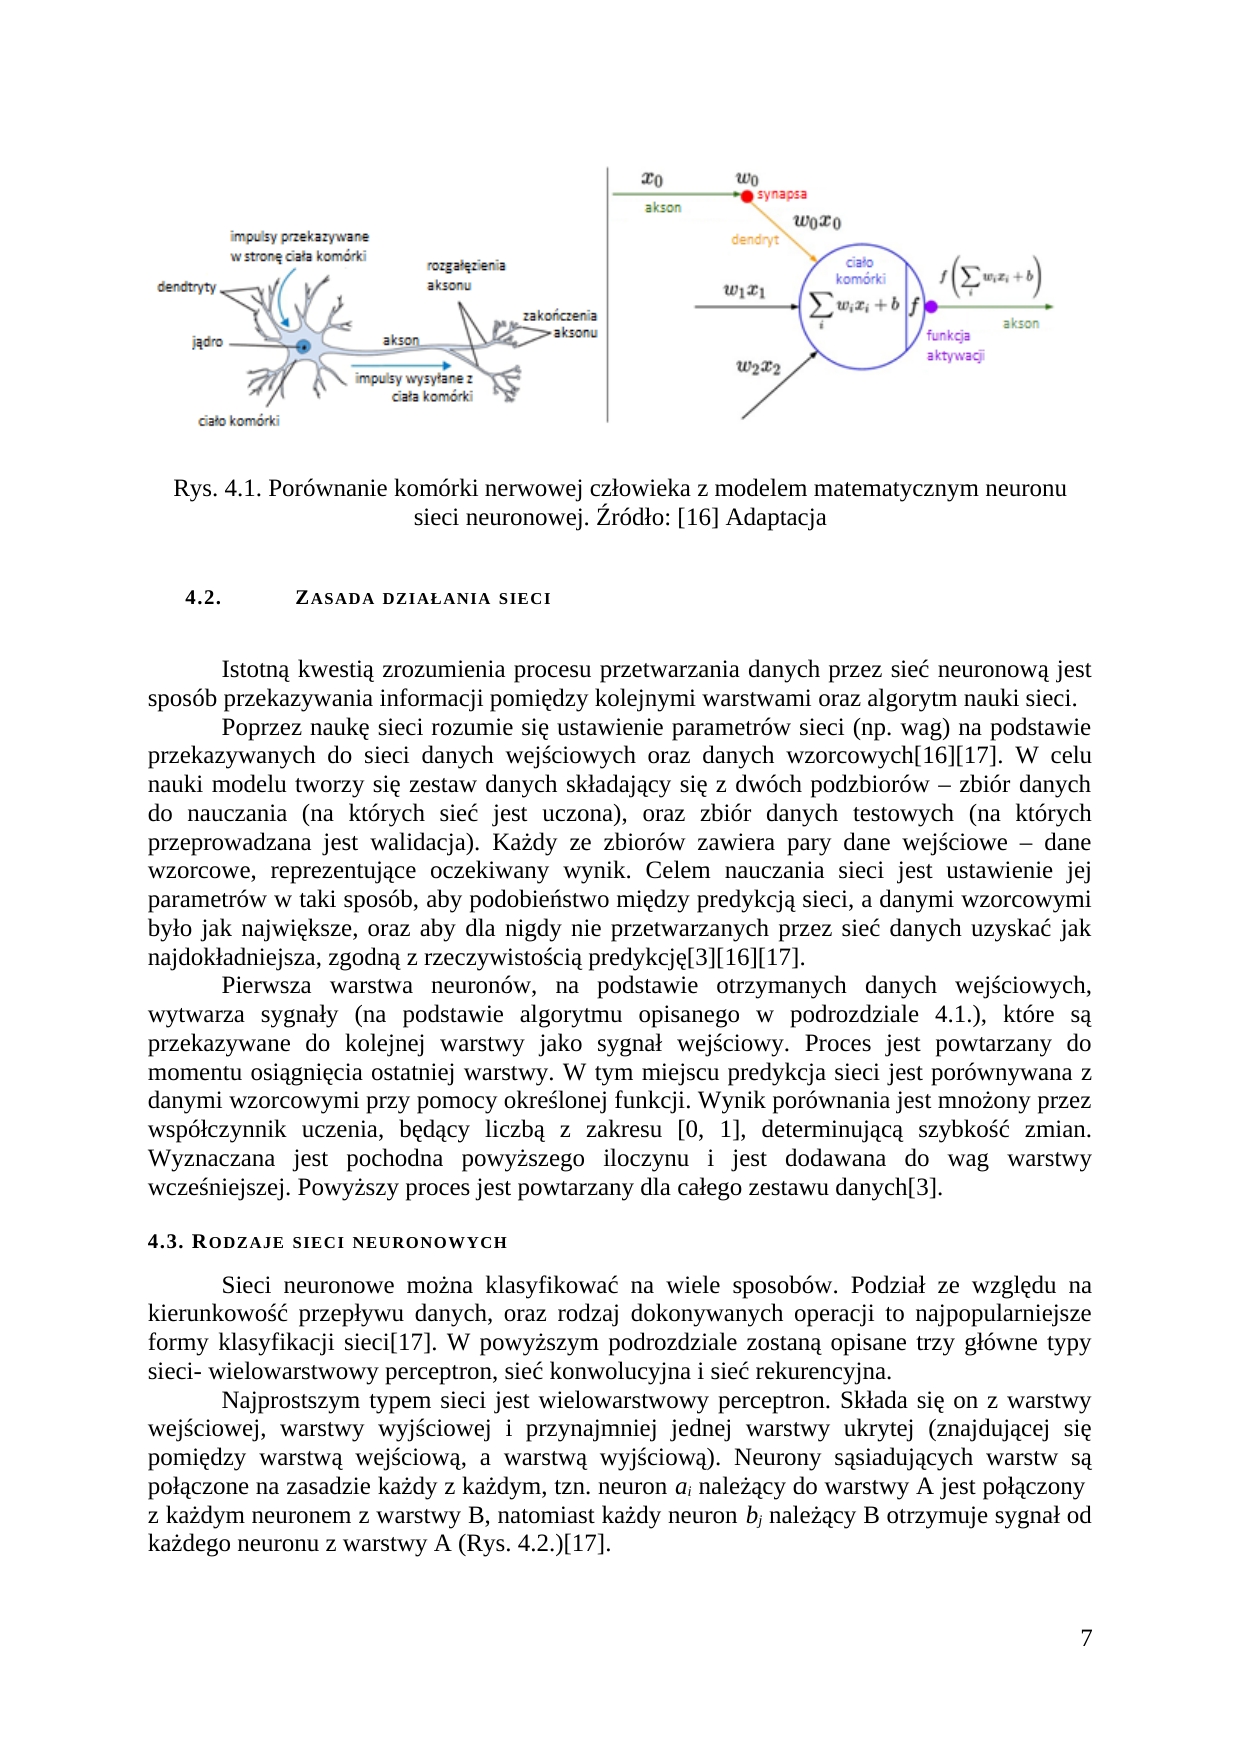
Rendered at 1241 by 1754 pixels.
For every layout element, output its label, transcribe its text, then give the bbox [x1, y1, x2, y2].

subtitle 4.3. Rodzaje sieci neuronowych [148, 1229, 1093, 1253]
subtitle Zasada działania sieci [185, 584, 1093, 609]
subtitle Rys. 4.1. Porównanie komórki nerwowej człowieka z modelem matematycznym neuronu sieci neuronowej. Źródło: [16] Adaptacja [148, 473, 1093, 531]
text Poprzez naukę sieci rozumie się ustawienie parametrów sieci (np. wag) na podstawie przekazywanych do sieci danych wejściowych oraz danych wzorcowych[16][17]. W celu nauki modelu tworzy się zestaw danych składający się z dwóch podzbiorów – zbiór danych do nauczania (na których sieć jest uczona), oraz zbiór danych testowych (na których przeprowadzana jest walidacja). Każdy ze zbiorów zawiera pary dane wejściowe – dane wzorcowe, reprezentujące oczekiwany wynik. Celem nauczania sieci jest ustawienie jej parametrów w taki sposób, aby podobieństwo między predykcją sieci, a danymi wzorcowymi było jak największe, oraz aby dla nigdy nie przetwarzanych przez sieć danych uzyskać jak najdokładniejsza, zgodną z rzeczywistością predykcję[3][16][17]. [148, 712, 1093, 970]
text Najprostszym typem sieci jest wielowarstwowy perceptron. Składa się on z warstwy wejściowej, warstwy wyjściowej i przynajmniej jednej warstwy ukrytej (znajdującej się pomiędzy warstwą wejściową, a warstwą wyjściową). Neurony sąsiadujących warstw są połączone na zasadzie każdy z każdym, tzn. neuron ai należący do warstwy A jest połączony z każdym neuronem z warstwy B, natomiast każdy neuron bj należący B otrzymuje sygnał od każdego neuronu z warstwy A (Rys. 4.2.)[17]. [148, 1385, 1093, 1557]
text Istotną kwestią zrozumienia procesu przetwarzania danych przez sieć neuronową jest sposób przekazywania informacji pomiędzy kolejnymi warstwami oraz algorytm nauki sieci. [148, 654, 1093, 712]
text Sieci neuronowe można klasyfikować na wiele sposobów. Podział ze względu na kierunkowość przepływu danych, oraz rodzaj dokonywanych operacji to najpopularniejsze formy klasyfikacji sieci[17]. W powyższym podrozdziale zostaną opisane trzy główne typy sieci- wielowarstwowy perceptron, sieć konwolucyjna i sieć rekurencyjna. [148, 1270, 1093, 1385]
picture [147, 147, 1093, 449]
text Pierwsza warstwa neuronów, na podstawie otrzymanych danych wejściowych, wytwarza sygnały (na podstawie algorytmu opisanego w podrozdziale 4.1.), które są przekazywane do kolejnej warstwy jako sygnał wejściowy. Proces jest powtarzany do momentu osiągnięcia ostatniej warstwy. W tym miejscu predykcja sieci jest porównywana z danymi wzorcowymi przy pomocy określonej funkcji. Wynik porównania jest mnożony przez współczynnik uczenia, będący liczbą z zakresu [0, 1], determinującą szybkość zmian. Wyznaczana jest pochodna powyższego iloczynu i jest dodawana do wag warstwy wcześniejszej. Powyższy proces jest powtarzany dla całego zestawu danych[3]. [148, 970, 1093, 1200]
